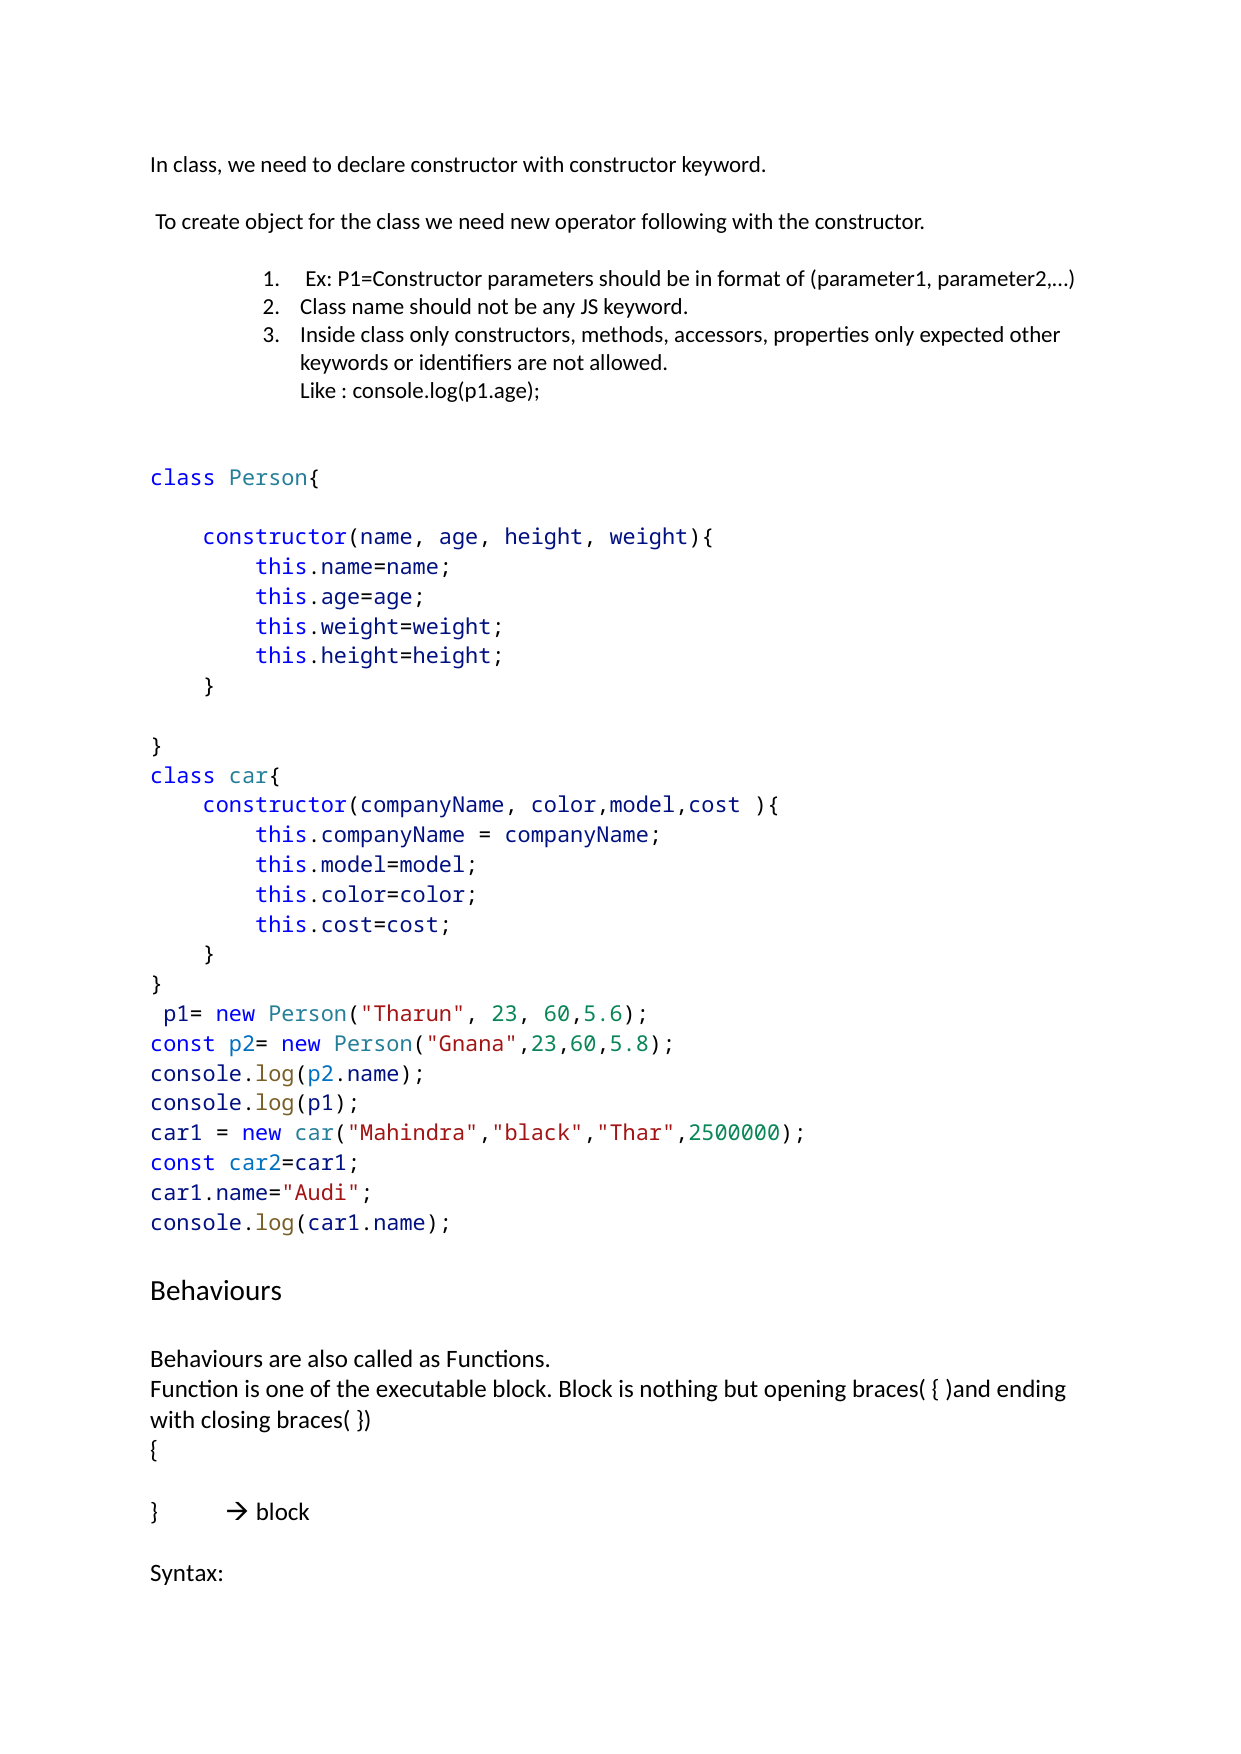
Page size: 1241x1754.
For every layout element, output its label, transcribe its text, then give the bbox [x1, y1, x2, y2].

text constructor(name, age, height, weight){ [150, 521, 1090, 551]
text this.height=height; [150, 640, 1090, 670]
text this.weight=weight; [150, 611, 1090, 640]
text car1 = new car("Mahindra","black","Thar",2500000); [150, 1117, 1090, 1147]
text this.color=color; [150, 879, 1090, 908]
text To create object for the class we need new operator following with the constructor. [150, 207, 1090, 235]
text constructor(companyName, color,model,cost ){ [150, 789, 1090, 819]
list Class name should not be any JS keyword. [262, 292, 1090, 320]
text In class, we need to declare constructor with constructor keyword. [150, 150, 1090, 178]
text } [150, 938, 1090, 968]
text console.log(car1.name); [150, 1206, 1090, 1236]
text class car{ [150, 759, 1090, 789]
list Inside class only constructors, methods, accessors, properties only expected other keywords or identifiers are not allowed. [262, 320, 1090, 376]
text Function is one of the executable block. Block is nothing but opening braces( { )and ending with closing braces( }) [150, 1374, 1090, 1435]
text } block [150, 1496, 1090, 1526]
text console.log(p2.name); [150, 1057, 1090, 1087]
text const car2=car1; [150, 1147, 1090, 1177]
text Behaviours are also called as Functions. [150, 1343, 1090, 1374]
text } [150, 670, 1090, 700]
text this.model=model; [150, 849, 1090, 879]
text this.name=name; [150, 551, 1090, 581]
text this.cost=cost; [150, 908, 1090, 938]
text this.age=age; [150, 581, 1090, 611]
list Like : console.log(p1.age); [300, 376, 1090, 404]
text console.log(p1); [150, 1087, 1090, 1117]
text Behaviours [150, 1272, 1090, 1307]
text Syntax: [150, 1557, 1090, 1587]
text } [150, 730, 1090, 759]
text { [150, 1435, 1090, 1465]
text p1= new Person("Tharun", 23, 60,5.6); [150, 998, 1090, 1028]
text class Person{ [150, 462, 1090, 491]
text car1.name="Audi"; [150, 1177, 1090, 1206]
text this.companyName = companyName; [150, 819, 1090, 849]
list Ex: P1=Constructor parameters should be in format of (parameter1, parameter2,…) [262, 264, 1090, 292]
text } [150, 968, 1090, 998]
text const p2= new Person("Gnana",23,60,5.8); [150, 1028, 1090, 1057]
